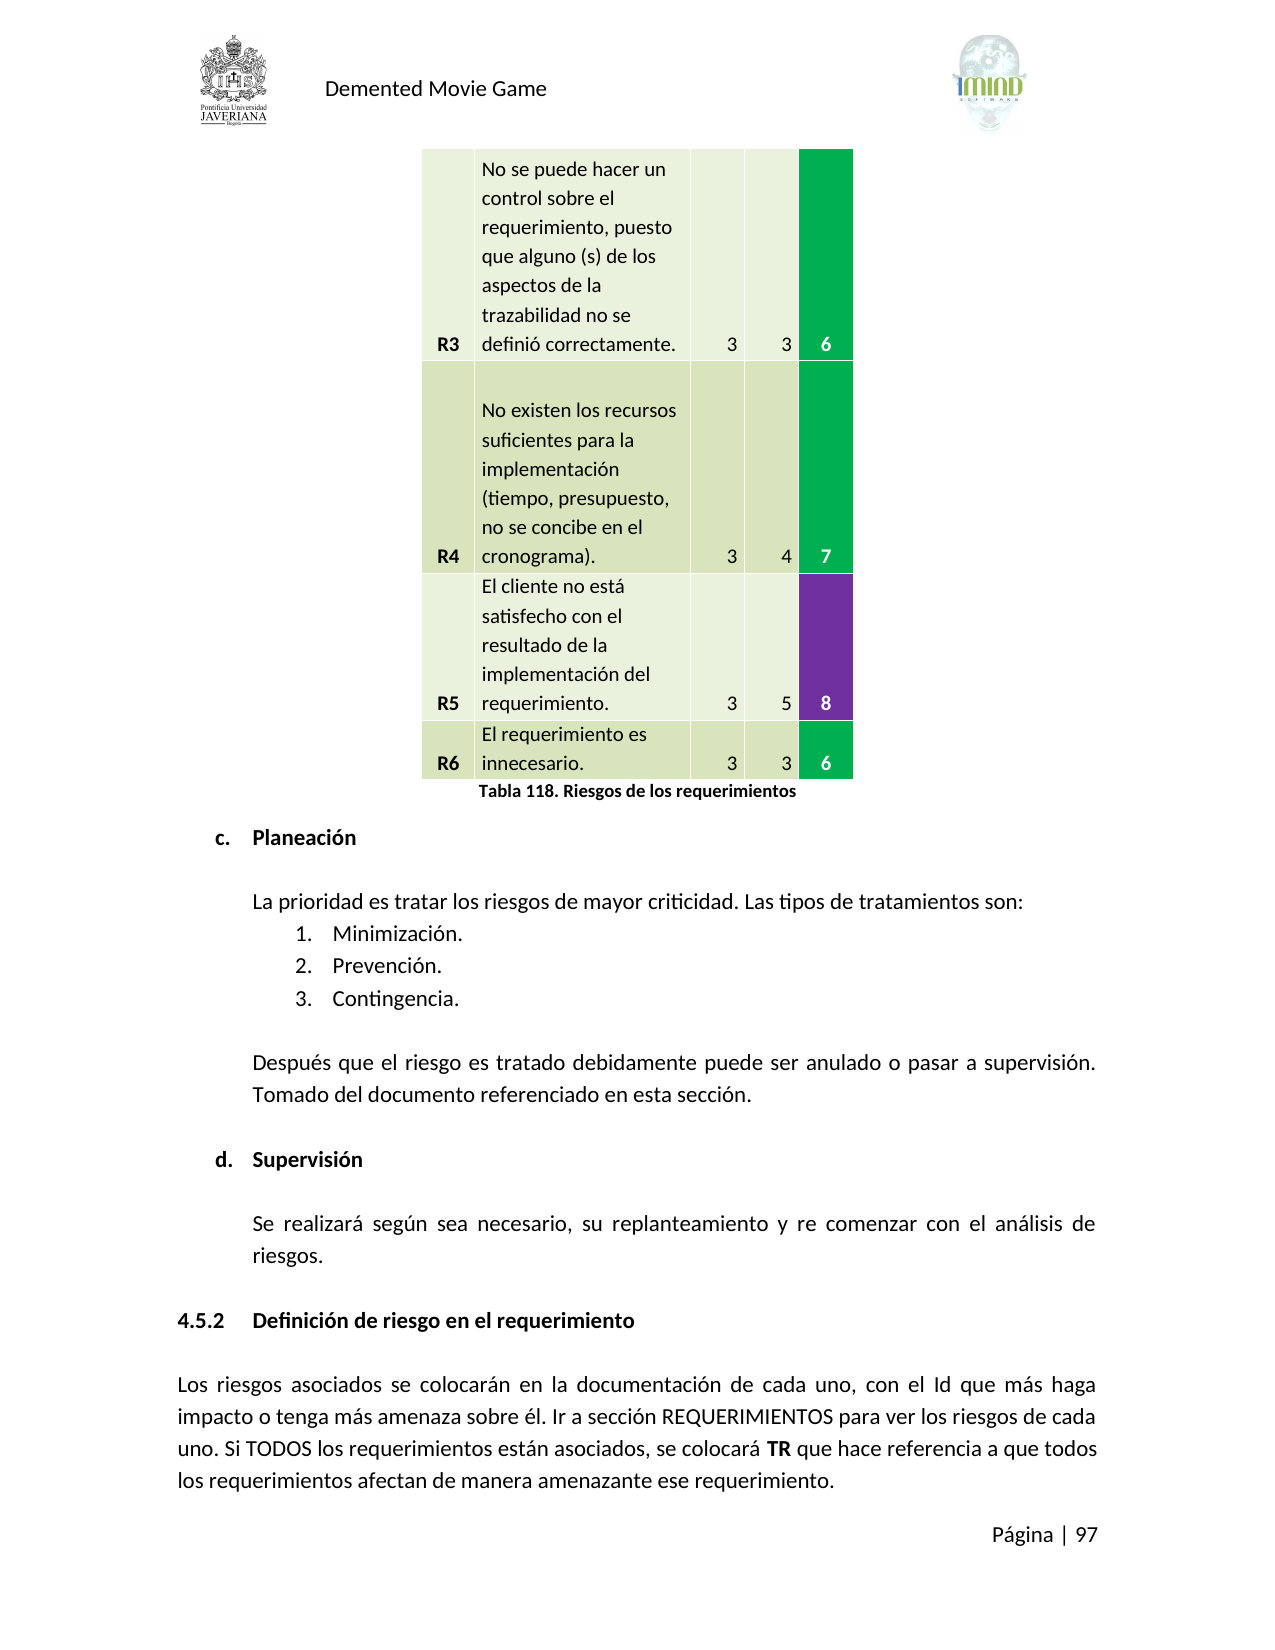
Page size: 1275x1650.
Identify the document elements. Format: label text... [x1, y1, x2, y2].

picture [200, 35, 267, 126]
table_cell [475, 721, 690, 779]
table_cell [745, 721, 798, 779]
text Los riesgos asociados se colocarán en la documentación de cada uno, con el Id que más haga impacto o tenga más amenaza sobre él. Ir a sección REQUERIMIENTOS para ver los riesgos de cada uno. Si TODOS los requerimientos están asociados, se colocará TR que hace referencia a que todos los requerimientos afectan de manera amenazante ese requerimiento. [177, 1370, 1098, 1495]
list Prevención. [295, 952, 1098, 980]
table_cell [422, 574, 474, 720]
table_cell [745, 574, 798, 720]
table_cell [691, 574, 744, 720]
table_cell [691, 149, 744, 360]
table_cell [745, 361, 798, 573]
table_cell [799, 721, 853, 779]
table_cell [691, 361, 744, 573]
text Tabla 118. Riesgos de los requerimientos [177, 779, 1098, 802]
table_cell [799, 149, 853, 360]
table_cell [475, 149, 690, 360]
list Planeación [215, 823, 1098, 851]
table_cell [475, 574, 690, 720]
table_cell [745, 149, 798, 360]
list Definición de riesgo en el requerimiento [177, 1306, 1098, 1334]
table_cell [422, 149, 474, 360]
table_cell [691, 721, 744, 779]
picture [951, 35, 1033, 138]
list Supervisión [215, 1145, 1098, 1173]
list Minimización. [295, 919, 1098, 947]
list Contingencia. [295, 984, 1098, 1012]
list Se realizará según sea necesario, su replanteamiento y re comenzar con el análisis de riesgos. [252, 1209, 1098, 1269]
list La prioridad es tratar los riesgos de mayor criticidad. Las tipos de tratamientos son: [252, 887, 1098, 915]
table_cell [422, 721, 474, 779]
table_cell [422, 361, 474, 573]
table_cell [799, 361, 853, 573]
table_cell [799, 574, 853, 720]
text Después que el riesgo es tratado debidamente puede ser anulado o pasar a supervisión. Tomado del documento referenciado en esta sección. [252, 1048, 1098, 1108]
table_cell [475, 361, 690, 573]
